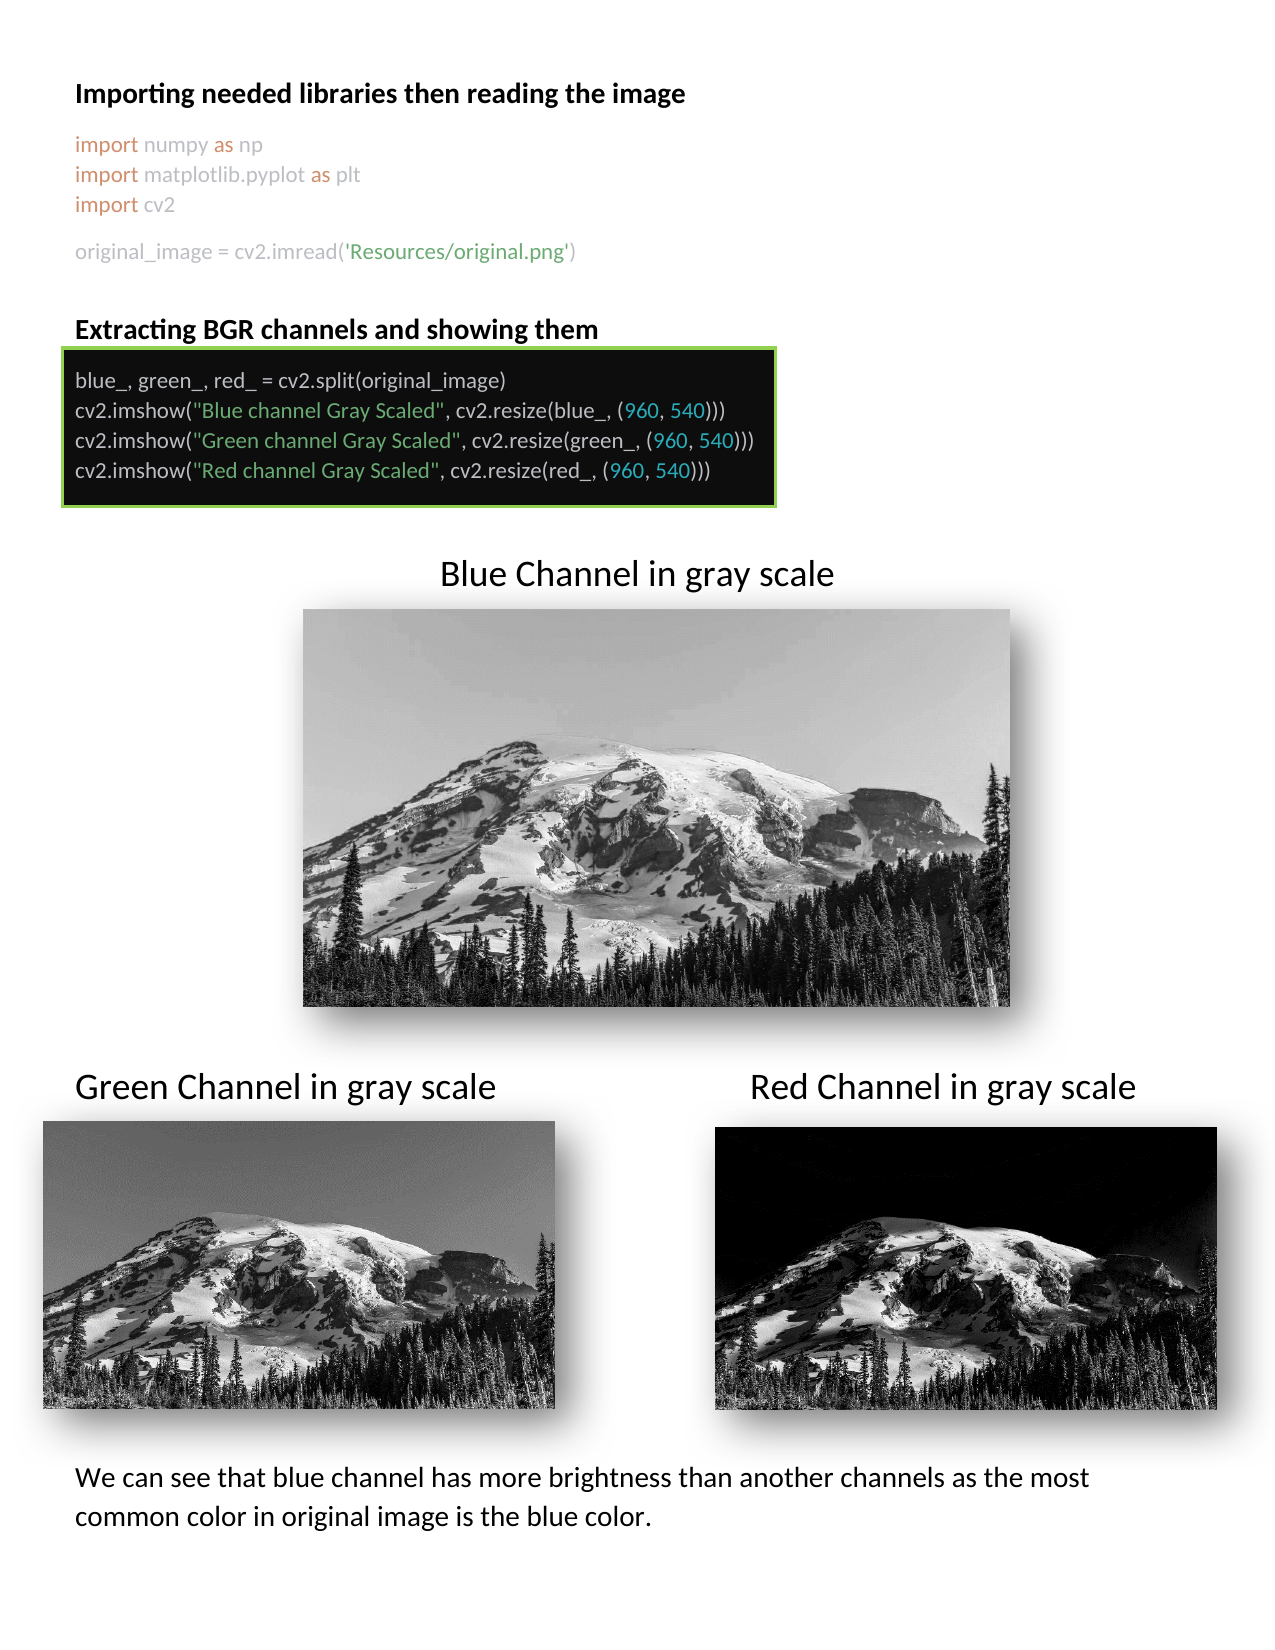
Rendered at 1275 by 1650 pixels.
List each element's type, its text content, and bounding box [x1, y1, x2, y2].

text import numpy as np import matplotlib.pyplot as plt import cv2 [75, 130, 1200, 218]
text original_image = cv2.imread('Resources/original.png') [75, 237, 1200, 265]
text We can see that blue channel has more brightness than another channels as the most common color in original image is the blue color. [75, 1459, 1200, 1534]
text Importing needed libraries then reading the image [75, 75, 1200, 111]
picture [303, 609, 1010, 1007]
text Blue Channel in gray scale [75, 550, 1200, 596]
picture [715, 1127, 1217, 1410]
text Extracting BGR channels and showing them [75, 284, 1200, 346]
text blue_, green_, red_ = cv2.split(original_image) cv2.imshow("Blue channel Gray Scaled", cv2.resize(blue_, (960, 540))) cv2.imshow("Green channel Gray Scaled", cv2.resize(green_, (960, 540))) cv2.imshow("Red channel Gray Scaled", cv2.resize(red_, (960, 540))) [75, 366, 1200, 484]
text Green Channel in gray scale Red Channel in gray scale [75, 1063, 1200, 1109]
picture [43, 1121, 555, 1409]
